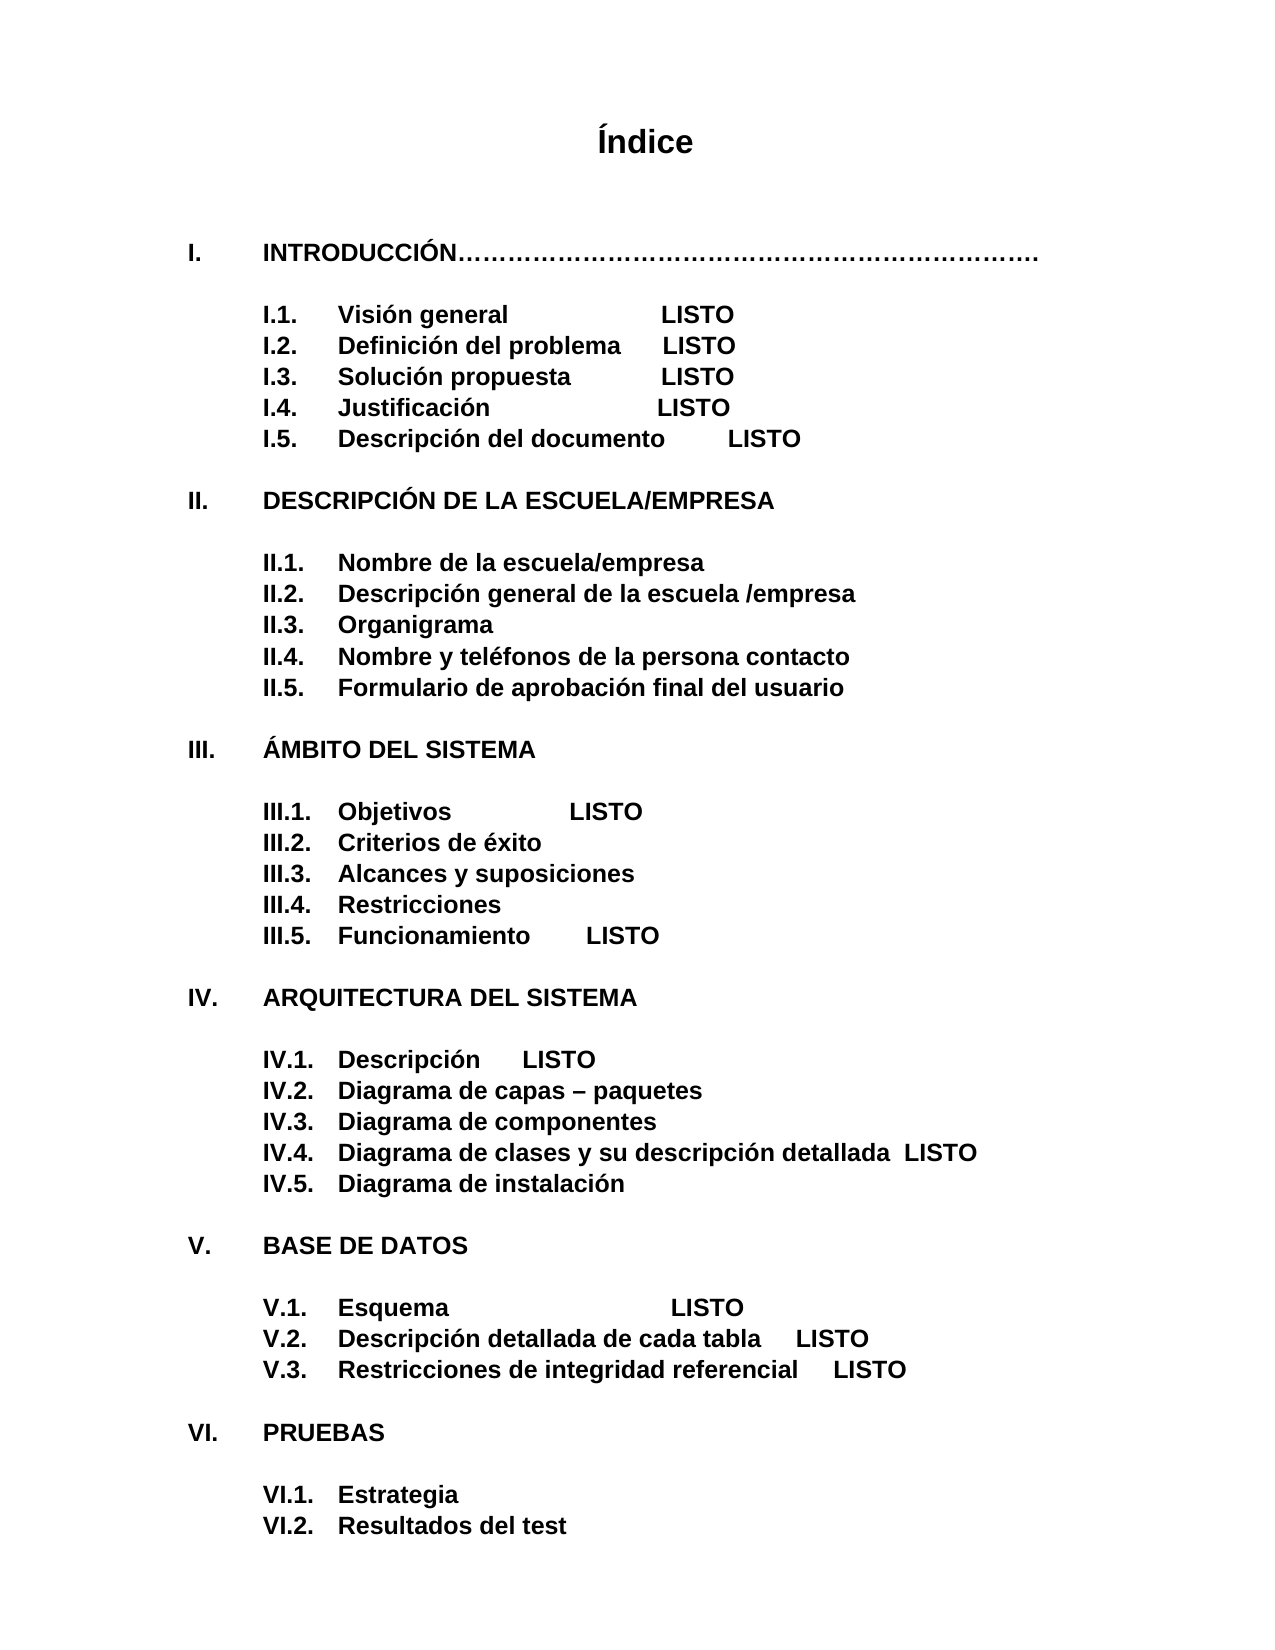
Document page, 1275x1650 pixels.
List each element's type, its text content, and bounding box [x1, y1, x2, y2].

list Restricciones [263, 890, 1141, 919]
list Diagrama de clases y su descripción detallada LISTO [263, 1138, 1141, 1167]
list Objetivos LISTO [263, 797, 1141, 826]
list ÁMBITO DEL SISTEMA [188, 735, 1141, 763]
list DESCRIPCIÓN DE LA ESCUELA/EMPRESA [188, 486, 1141, 515]
list ARQUITECTURA DEL SISTEMA [188, 983, 1141, 1012]
list Descripción del documento LISTO [263, 424, 1141, 453]
list Formulario de aprobación final del usuario [263, 673, 1141, 701]
list Diagrama de instalación [263, 1169, 1141, 1198]
list Nombre y teléfonos de la persona contacto [263, 642, 1141, 670]
list Definición del problema LISTO [263, 331, 1141, 360]
list Esquema LISTO [263, 1293, 1141, 1322]
list Restricciones de integridad referencial LISTO [263, 1356, 1141, 1384]
list Visión general LISTO [263, 300, 1141, 329]
list Descripción LISTO [263, 1045, 1141, 1074]
list Nombre de la escuela/empresa [263, 548, 1141, 577]
list INTRODUCCIÓN……………………………………………………………. [188, 238, 1141, 267]
list Solución propuesta LISTO [263, 362, 1141, 391]
list BASE DE DATOS [188, 1231, 1141, 1260]
list Justificación LISTO [263, 393, 1141, 422]
list Diagrama de componentes [263, 1107, 1141, 1136]
list Diagrama de capas – paquetes [263, 1076, 1141, 1105]
list Funcionamiento LISTO [263, 921, 1141, 950]
list PRUEBAS [188, 1418, 1141, 1446]
list Resultados del test [263, 1511, 1141, 1539]
list Organigrama [263, 611, 1141, 639]
list Estrategia [263, 1480, 1141, 1508]
list Descripción detallada de cada tabla LISTO [263, 1324, 1141, 1353]
list Alcances y suposiciones [263, 859, 1141, 888]
list Descripción general de la escuela /empresa [263, 579, 1141, 608]
text Índice [150, 122, 1141, 160]
list Criterios de éxito [263, 828, 1141, 857]
